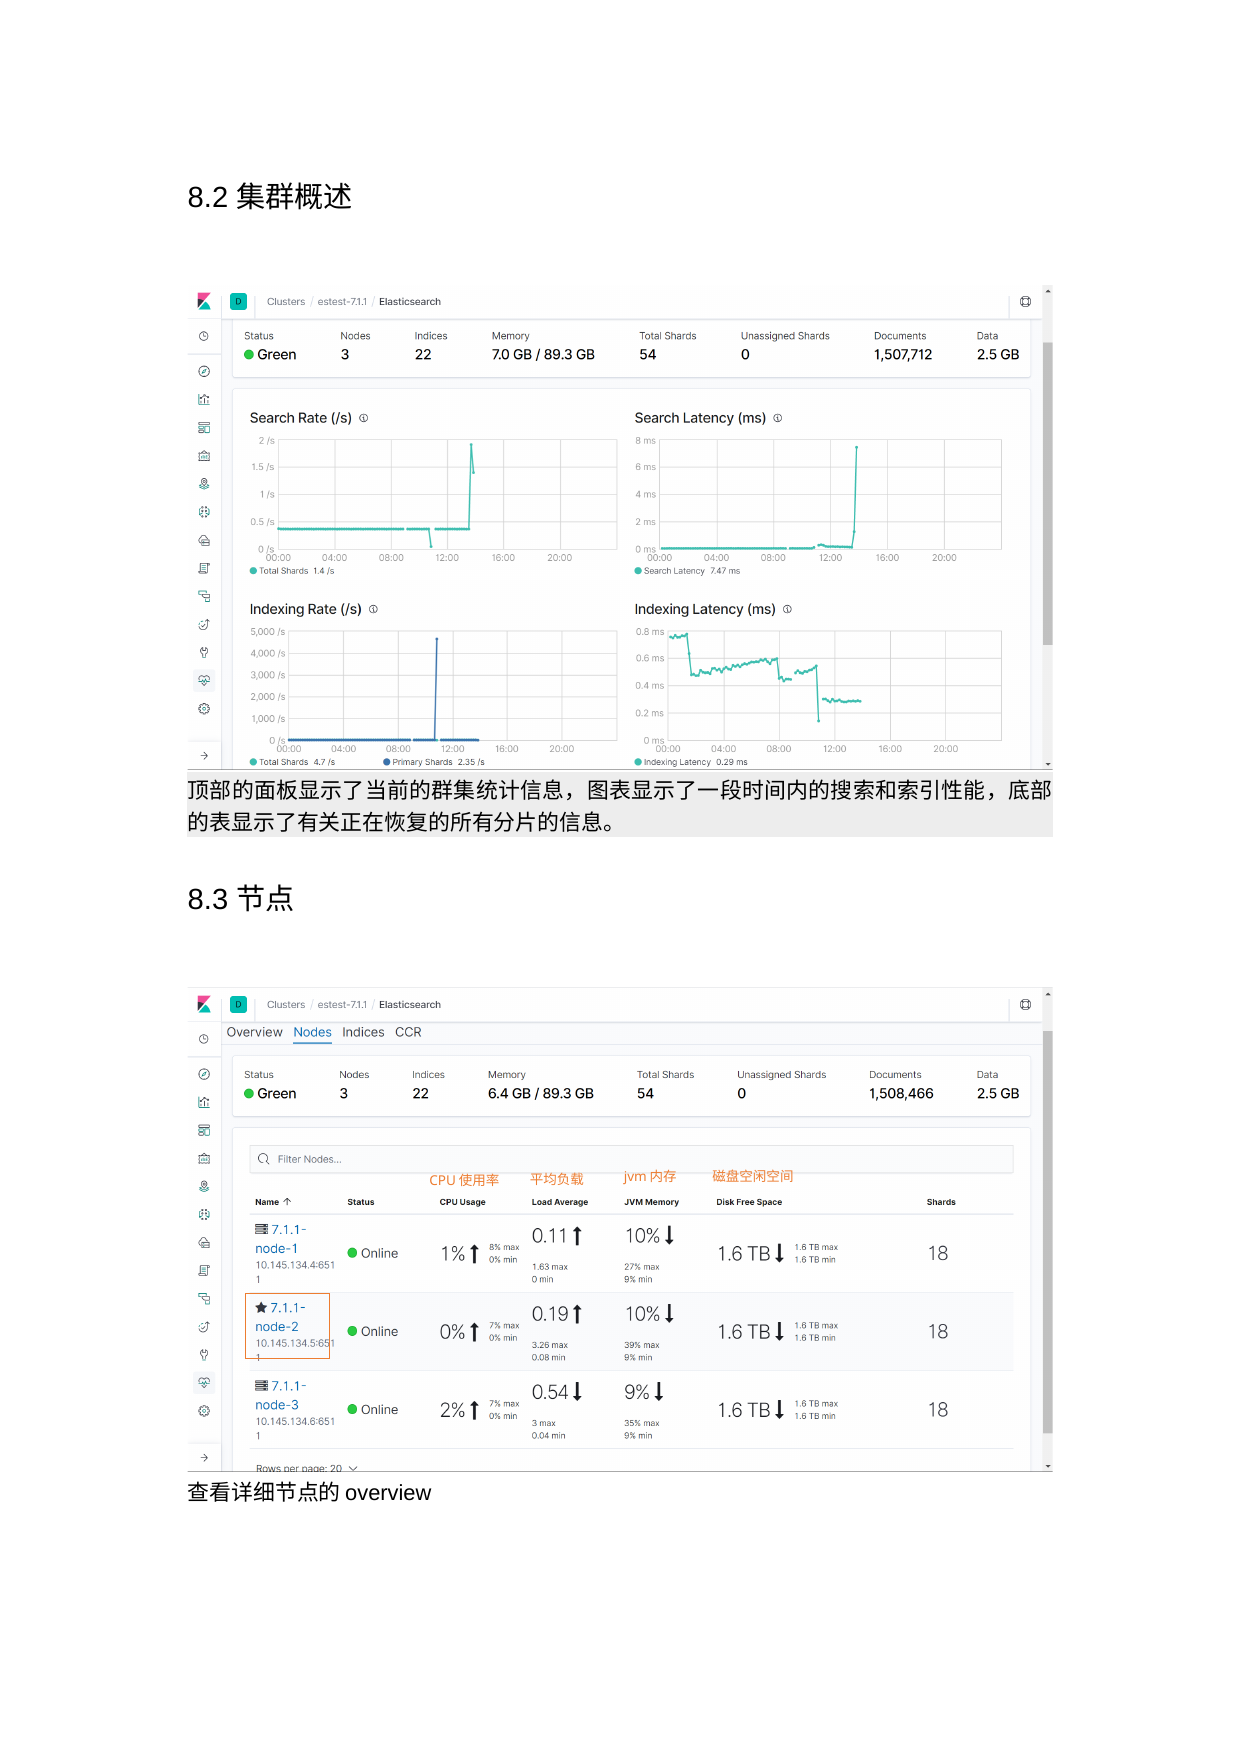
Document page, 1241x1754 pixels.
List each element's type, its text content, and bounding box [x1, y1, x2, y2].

picture [187, 285, 1053, 770]
picture [187, 987, 1053, 1472]
text 顶部的面板显示了当前的群集统计信息，图表显示了一段时间内的搜索和索引性能，底部的表显示了有关正在恢复的所有分片的信息。 [187, 772, 1053, 837]
subtitle 8.3 节点 [187, 864, 1053, 929]
text 查看详细节点的overview [187, 1475, 1053, 1507]
subtitle 8.2 集群概述 [187, 162, 1053, 227]
